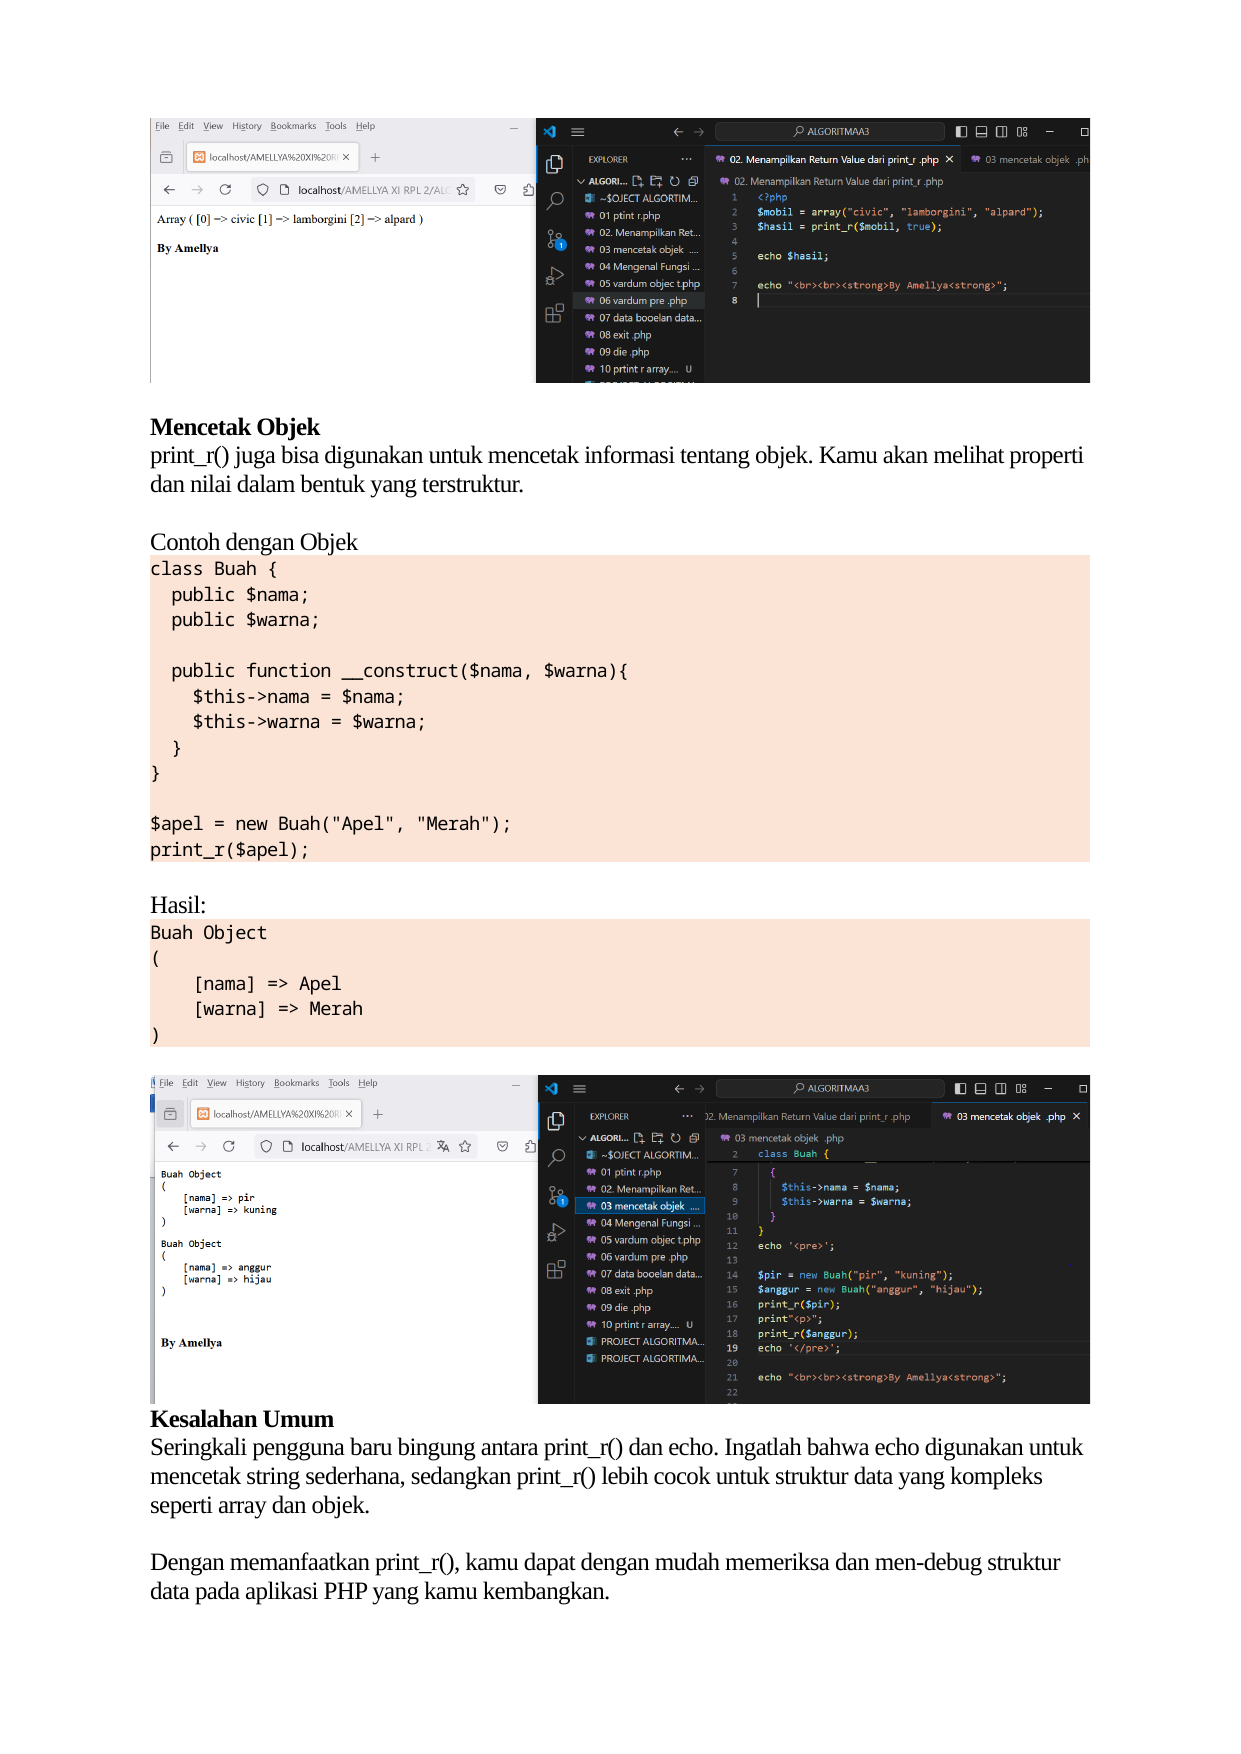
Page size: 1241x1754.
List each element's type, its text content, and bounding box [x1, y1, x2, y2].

text $apel = new Buah("Apel", "Merah"); [150, 811, 1090, 836]
text Contoh dengan Objek [150, 527, 1090, 555]
text public $warna; [150, 606, 1090, 632]
text Dengan memanfaatkan print_r(), kamu dapat dengan mudah memeriksa dan men-debug struktur data pada aplikasi PHP yang kamu kembangkan. [150, 1547, 1090, 1605]
text class Buah { [150, 555, 1090, 581]
text print_r($apel); [150, 836, 1090, 862]
picture [150, 1075, 1091, 1404]
text $this->warna = $warna; [150, 708, 1090, 734]
text Hasil: [150, 890, 1090, 919]
text Seringkali pengguna baru bingung antara print_r() dan echo. Ingatlah bahwa echo digunakan untuk mencetak string sederhana, sedangkan print_r() lebih cocok untuk struktur data yang kompleks seperti array dan objek. [150, 1432, 1090, 1519]
text $this->nama = $nama; [150, 683, 1090, 708]
text [warna] => Merah [150, 996, 1090, 1021]
text print_r() juga bisa digunakan untuk mencetak informasi tentang objek. Kamu akan melihat properti dan nilai dalam bentuk yang terstruktur. [150, 440, 1090, 498]
text ( [150, 944, 1090, 970]
text } [150, 759, 1090, 785]
text Mencetak Objek [150, 412, 1090, 440]
text } [150, 734, 1090, 759]
text public function __construct($nama, $warna){ [150, 657, 1090, 683]
text public $nama; [150, 581, 1090, 606]
text Buah Object [150, 919, 1090, 944]
picture [150, 118, 1091, 383]
text ) [150, 1021, 1090, 1047]
text Kesalahan Umum [150, 1404, 1090, 1432]
text [nama] => Apel [150, 970, 1090, 996]
